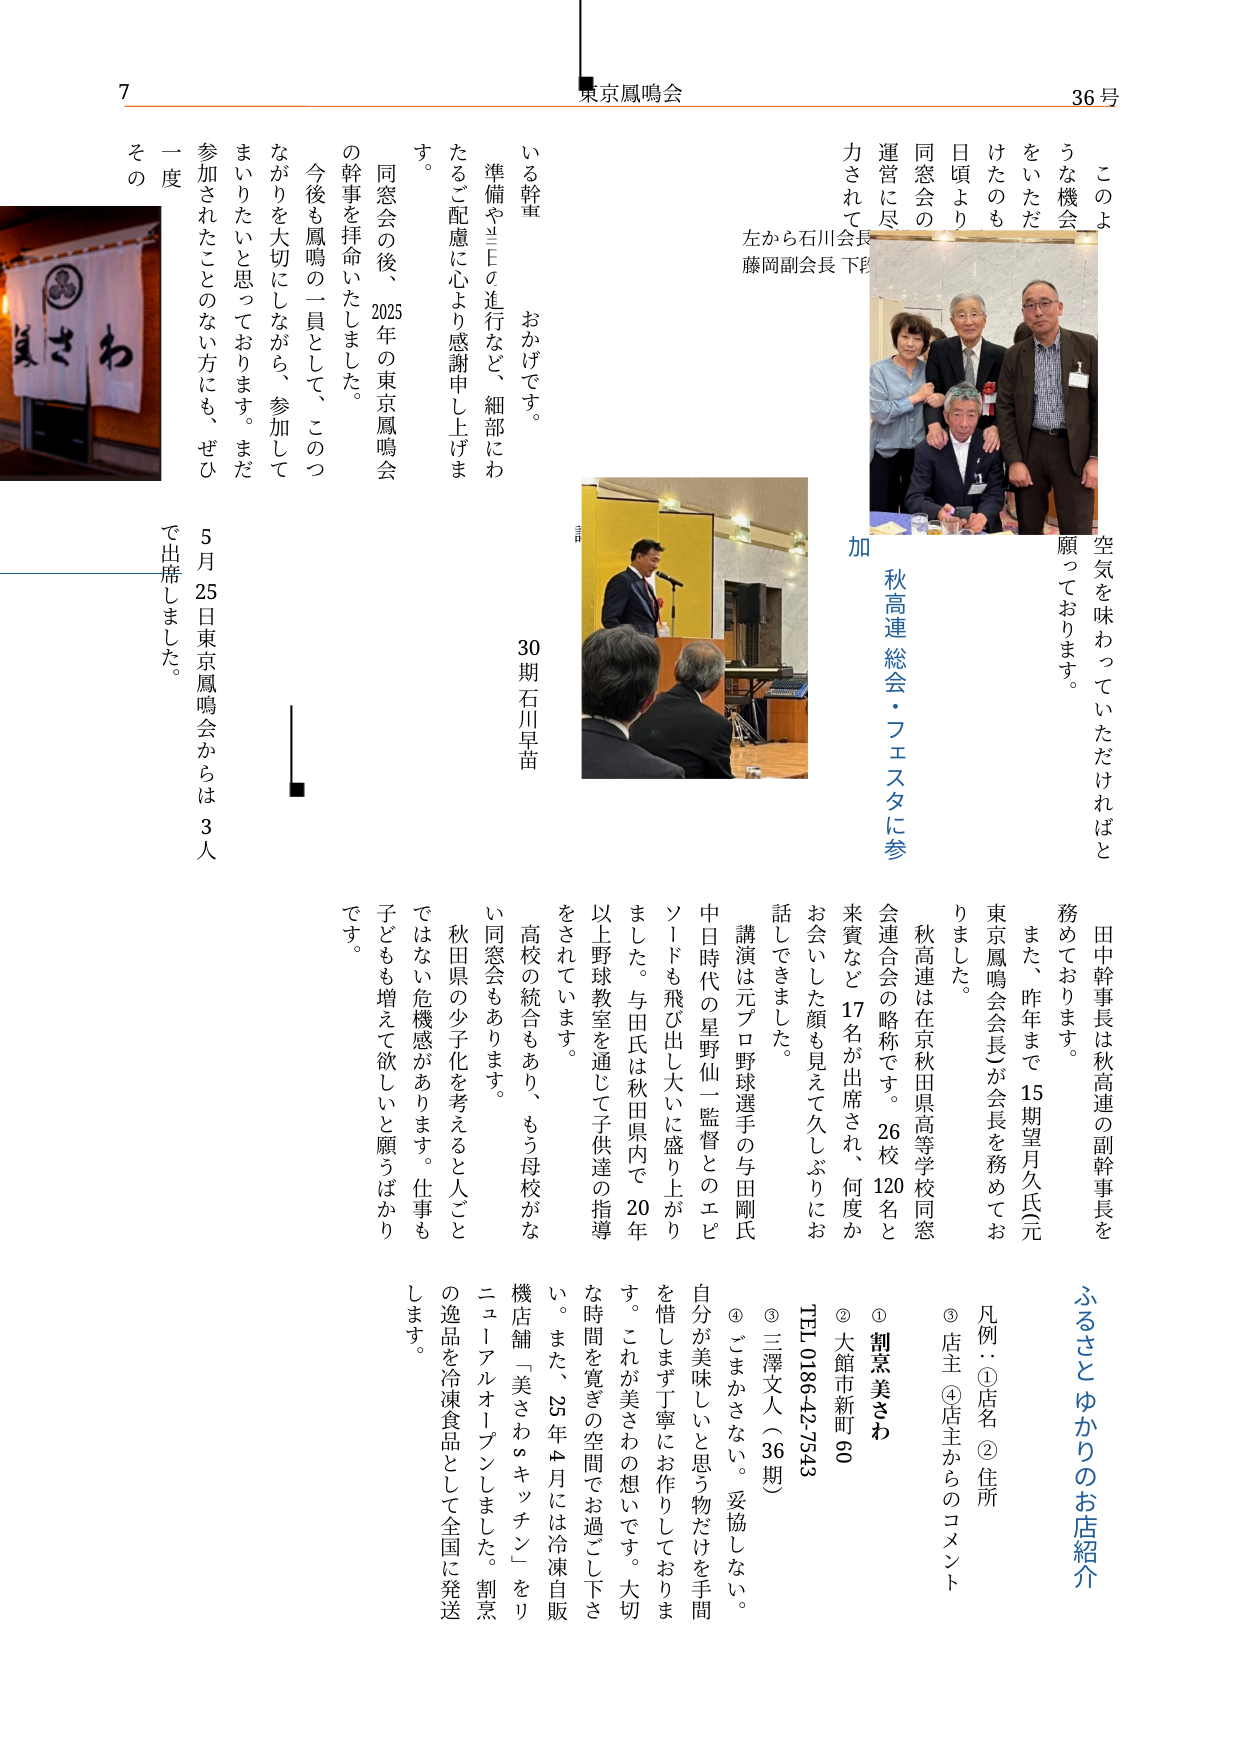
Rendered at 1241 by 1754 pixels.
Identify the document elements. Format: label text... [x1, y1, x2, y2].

text ③店主 ④店主からのコメント [934, 1283, 970, 1622]
text ②大館市新町60 [827, 1283, 863, 1622]
text 今後も鳳鳴の一員として、このつながりを大切にしながら、参加してまいりたいと思っております。まだ参加されたことのない方にも、ぜひ一度その空気を味わっていただければと願っております。 [118, 142, 333, 481]
text 秋田県の少子化を考えると人ごとではない危機感があります。仕事も子どもも増えて欲しいと願うばかりです。 [333, 903, 477, 1242]
subtitle 秋高連 総会・フェスタに参加 [842, 522, 913, 861]
picture [582, 478, 808, 778]
text 今後も鳳鳴の一員として、このつながりを大切にしながら、参加してまいりたいと思っております。まだ参加されたことのない方にも、ぜひ一度その空気を味わっていただければと願っております。 [1050, 522, 1122, 861]
text 凡例：①店名 ② 住所 [970, 1283, 1006, 1622]
picture [281, 705, 310, 802]
subtitle ふるさと ゆかりのお店紹介 [1050, 1283, 1122, 1622]
text 講演は元プロ野球選手の与田剛氏。中日時代の星野仙一監督とのエピソードも飛び出し大いに盛り上がりました。与田氏は秋田県内で20年以上野球教室を通じて子供達の指導をされています。 [548, 903, 763, 1242]
text 同窓会の後、2025年の東京鳳鳴会の幹事を拝命いたしました。 [333, 142, 405, 481]
picture [570, 0, 599, 97]
text また、昨年まで15期望月久氏(元東京鳳鳴会会長)が会長を務めておりました。 [943, 903, 1050, 1242]
picture [870, 231, 1098, 535]
text 高校の統合もあり、もう母校がない同窓会もあります。 [477, 903, 548, 1242]
text 準備や当日の進行など、細部にわたるご配慮に心より感謝申し上げます。 [405, 142, 513, 481]
picture [0, 206, 162, 481]
text TEL 0186-42-7543 [791, 1283, 827, 1622]
text 秋高連は在京秋田県高等学校同窓会連合会の略称です。26校120名と来賓など17名が出席され、何度かお会いした顔も見えて久しぶりにお話しできました。 [763, 903, 943, 1242]
text 5月25日東京鳳鳴会からは3人で出席しました。 [153, 522, 224, 861]
text ④ごまかさない。妥協しない。自分が美味しいと思う物だけを手間を惜しまず丁寧にお作りしております。これが美さわの想いです。大切な時間を寛ぎの空間でお過ごし下さい。また、25年4月には冷凍自販機店舗「美さわsキッチン」をリニューアルオープンしました。割烹の逸品を冷凍食品として全国に発送します。 [397, 1283, 755, 1622]
text ①割烹 美さわ [863, 1283, 898, 1622]
text 田中幹事長は秋高連の副幹事長を務めております。 [1050, 903, 1122, 1242]
text ③三澤文人（36期） [755, 1283, 791, 1622]
